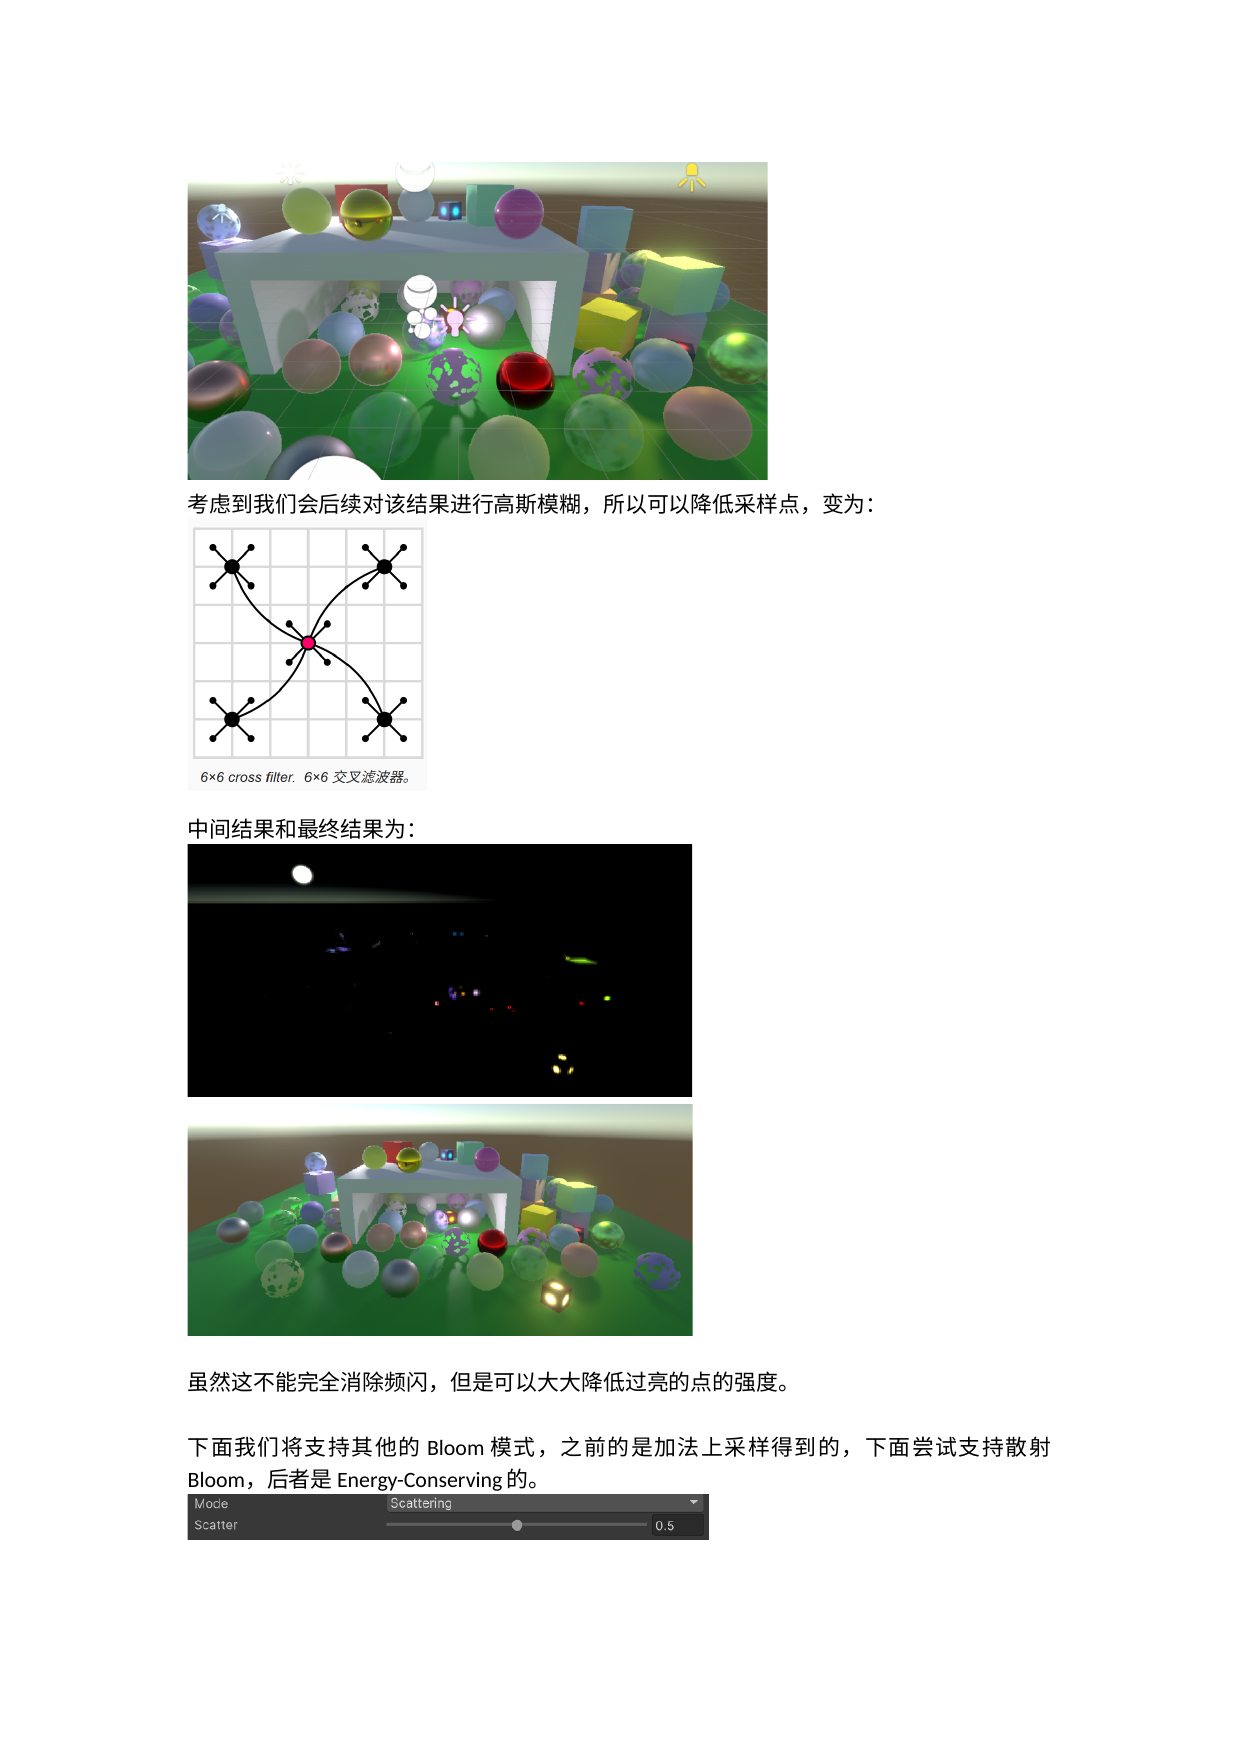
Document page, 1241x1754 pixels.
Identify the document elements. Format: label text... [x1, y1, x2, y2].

picture [187, 1494, 709, 1540]
picture [187, 1104, 693, 1336]
picture [187, 519, 427, 791]
text 中间结果和最终结果为： [187, 812, 1053, 844]
text 考虑到我们会后续对该结果进行高斯模糊，所以可以降低采样点，变为： [187, 487, 1053, 519]
text 虽然这不能完全消除频闪，但是可以大大降低过亮的点的强度。 [187, 1364, 1053, 1397]
text 下面我们将支持其他的Bloom模式，之前的是加法上采样得到的，下面尝试支持散射Bloom，后者是Energy-Conserving的。 [187, 1429, 1053, 1494]
picture [187, 162, 768, 480]
picture [187, 844, 693, 1097]
